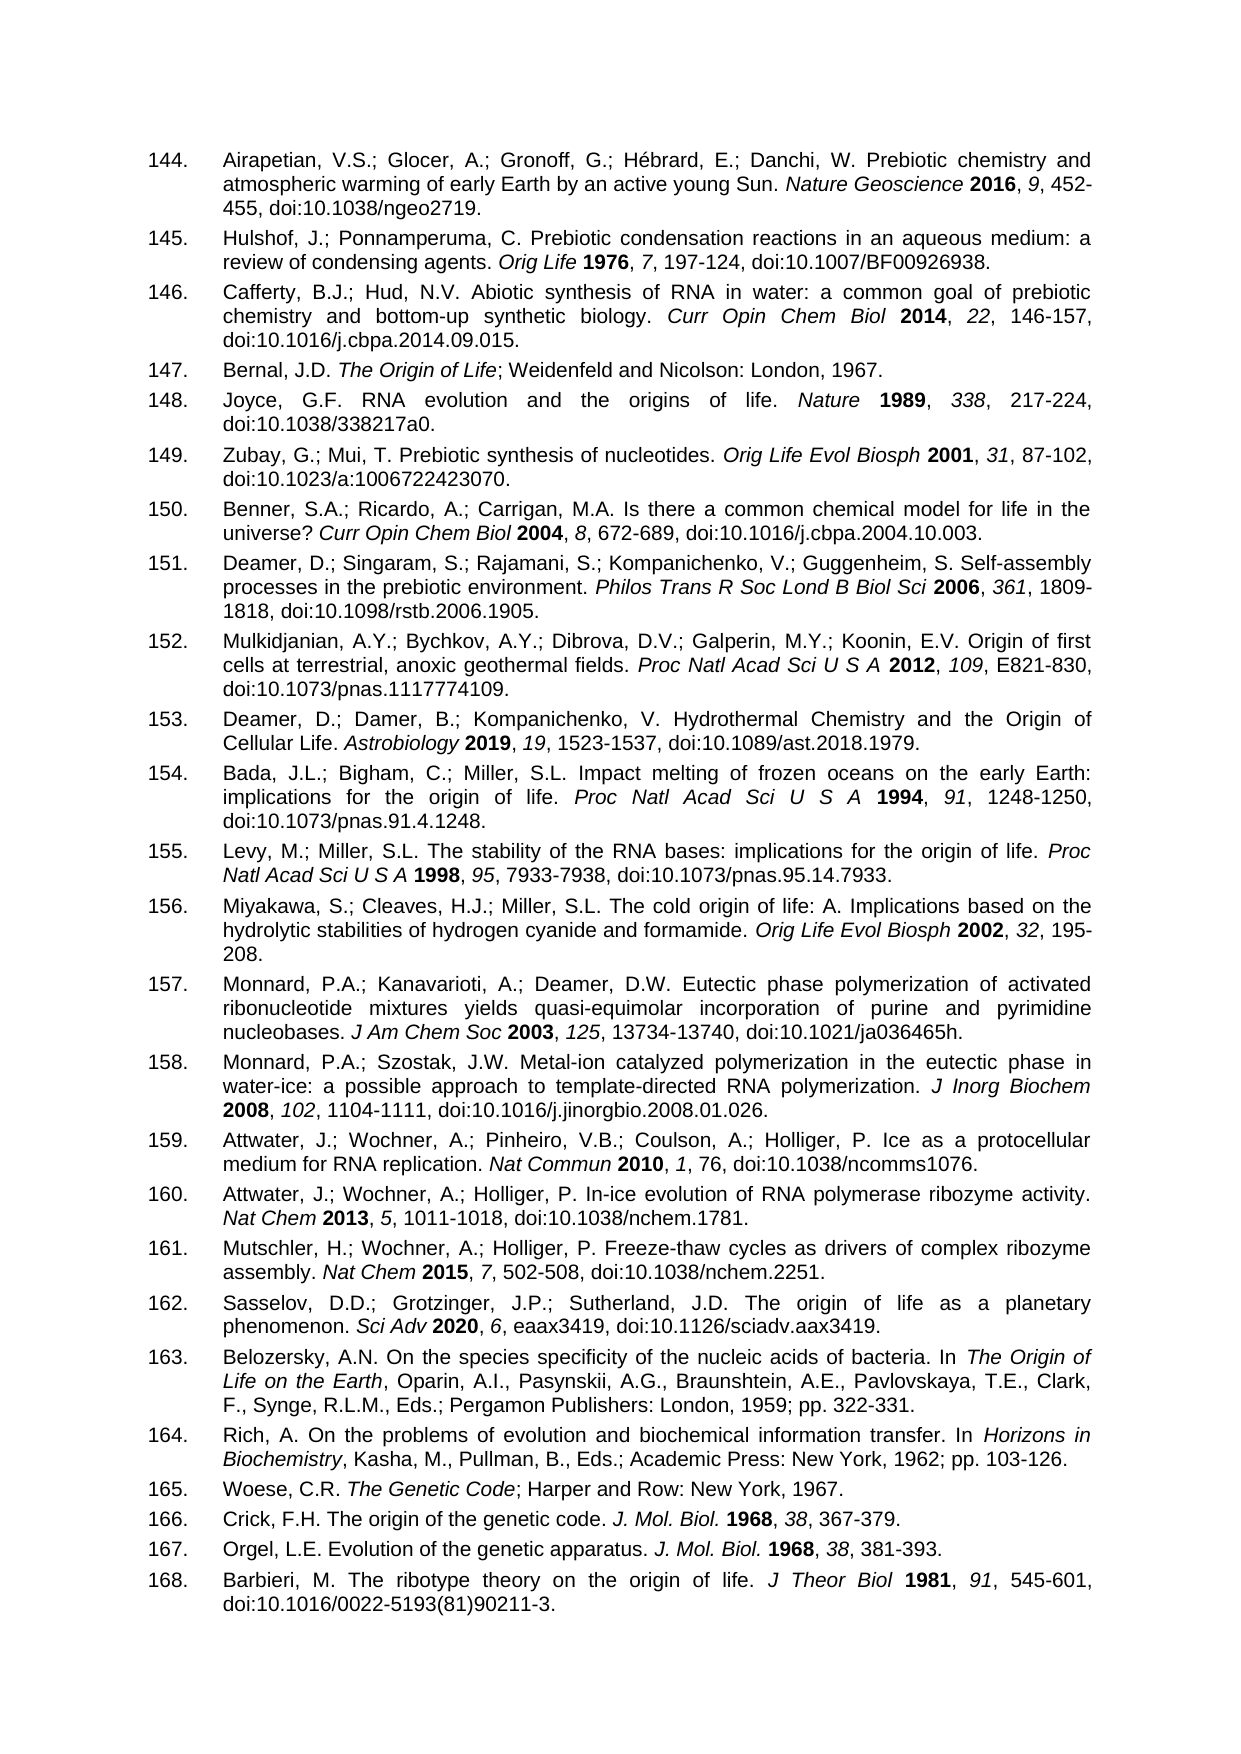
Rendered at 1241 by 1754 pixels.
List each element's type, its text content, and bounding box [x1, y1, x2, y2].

text 157. Monnard, P.A.; Kanavarioti, A.; Deamer, D.W. Eutectic phase polymerization of activated ribonucleotide mixtures yields quasi-equimolar incorporation of purine and pyrimidine nucleobases. J Am Chem Soc 2003, 125, 13734-13740, doi:10.1021/ja036465h. [148, 972, 1093, 1043]
text 160. Attwater, J.; Wochner, A.; Holliger, P. In-ice evolution of RNA polymerase ribozyme activity. Nat Chem 2013, 5, 1011-1018, doi:10.1038/nchem.1781. [148, 1182, 1093, 1230]
text 164. Rich, A. On the problems of evolution and biochemical information transfer. In Horizons in Biochemistry, Kasha, M., Pullman, B., Eds.; Academic Press: New York, 1962; pp. 103-126. [148, 1423, 1093, 1471]
text 162. Sasselov, D.D.; Grotzinger, J.P.; Sutherland, J.D. The origin of life as a planetary phenomenon. Sci Adv 2020, 6, eaax3419, doi:10.1126/sciadv.aax3419. [148, 1290, 1093, 1338]
text 167. Orgel, L.E. Evolution of the genetic apparatus. J. Mol. Biol. 1968, 38, 381-393. [148, 1537, 1093, 1561]
text 165. Woese, C.R. The Genetic Code; Harper and Row: New York, 1967. [148, 1477, 1093, 1501]
text 147. Bernal, J.D. The Origin of Life; Weidenfeld and Nicolson: London, 1967. [148, 358, 1093, 382]
text 155. Levy, M.; Miller, S.L. The stability of the RNA bases: implications for the origin of life. Proc Natl Acad Sci U S A 1998, 95, 7933-7938, doi:10.1073/pnas.95.14.7933. [148, 839, 1093, 887]
text 159. Attwater, J.; Wochner, A.; Pinheiro, V.B.; Coulson, A.; Holliger, P. Ice as a protocellular medium for RNA replication. Nat Commun 2010, 1, 76, doi:10.1038/ncomms1076. [148, 1128, 1093, 1176]
text 149. Zubay, G.; Mui, T. Prebiotic synthesis of nucleotides. Orig Life Evol Biosph 2001, 31, 87-102, doi:10.1023/a:1006722423070. [148, 442, 1093, 490]
text 151. Deamer, D.; Singaram, S.; Rajamani, S.; Kompanichenko, V.; Guggenheim, S. Self-assembly processes in the prebiotic environment. Philos Trans R Soc Lond B Biol Sci 2006, 361, 1809-1818, doi:10.1098/rstb.2006.1905. [148, 551, 1093, 623]
text 150. Benner, S.A.; Ricardo, A.; Carrigan, M.A. Is there a common chemical model for life in the universe? Curr Opin Chem Biol 2004, 8, 672-689, doi:10.1016/j.cbpa.2004.10.003. [148, 497, 1093, 544]
text 163. Belozersky, A.N. On the species specificity of the nucleic acids of bacteria. In The Origin of Life on the Earth, Oparin, A.I., Pasynskii, A.G., Braunshtein, A.E., Pavlovskaya, T.E., Clark, F., Synge, R.L.M., Eds.; Pergamon Publishers: London, 1959; pp. 322-331. [148, 1344, 1093, 1416]
text 146. Cafferty, B.J.; Hud, N.V. Abiotic synthesis of RNA in water: a common goal of prebiotic chemistry and bottom-up synthetic biology. Curr Opin Chem Biol 2014, 22, 146-157, doi:10.1016/j.cbpa.2014.09.015. [148, 280, 1093, 352]
text 144. Airapetian, V.S.; Glocer, A.; Gronoff, G.; Hébrard, E.; Danchi, W. Prebiotic chemistry and atmospheric warming of early Earth by an active young Sun. Nature Geoscience 2016, 9, 452-455, doi:10.1038/ngeo2719. [148, 148, 1093, 219]
text 161. Mutschler, H.; Wochner, A.; Holliger, P. Freeze-thaw cycles as drivers of complex ribozyme assembly. Nat Chem 2015, 7, 502-508, doi:10.1038/nchem.2251. [148, 1236, 1093, 1284]
text 156. Miyakawa, S.; Cleaves, H.J.; Miller, S.L. The cold origin of life: A. Implications based on the hydrolytic stabilities of hydrogen cyanide and formamide. Orig Life Evol Biosph 2002, 32, 195-208. [148, 893, 1093, 965]
text 145. Hulshof, J.; Ponnamperuma, C. Prebiotic condensation reactions in an aqueous medium: a review of condensing agents. Orig Life 1976, 7, 197-124, doi:10.1007/BF00926938. [148, 226, 1093, 274]
text 153. Deamer, D.; Damer, B.; Kompanichenko, V. Hydrothermal Chemistry and the Origin of Cellular Life. Astrobiology 2019, 19, 1523-1537, doi:10.1089/ast.2018.1979. [148, 707, 1093, 755]
text 154. Bada, J.L.; Bigham, C.; Miller, S.L. Impact melting of frozen oceans on the early Earth: implications for the origin of life. Proc Natl Acad Sci U S A 1994, 91, 1248-1250, doi:10.1073/pnas.91.4.1248. [148, 761, 1093, 833]
text 158. Monnard, P.A.; Szostak, J.W. Metal-ion catalyzed polymerization in the eutectic phase in water-ice: a possible approach to template-directed RNA polymerization. J Inorg Biochem 2008, 102, 1104-1111, doi:10.1016/j.jinorgbio.2008.01.026. [148, 1050, 1093, 1122]
text 148. Joyce, G.F. RNA evolution and the origins of life. Nature 1989, 338, 217-224, doi:10.1038/338217a0. [148, 388, 1093, 436]
text 168. Barbieri, M. The ribotype theory on the origin of life. J Theor Biol 1981, 91, 545-601, doi:10.1016/0022-5193(81)90211-3. [148, 1567, 1093, 1615]
text 166. Crick, F.H. The origin of the genetic code. J. Mol. Biol. 1968, 38, 367-379. [148, 1507, 1093, 1531]
text 152. Mulkidjanian, A.Y.; Bychkov, A.Y.; Dibrova, D.V.; Galperin, M.Y.; Koonin, E.V. Origin of first cells at terrestrial, anoxic geothermal fields. Proc Natl Acad Sci U S A 2012, 109, E821-830, doi:10.1073/pnas.1117774109. [148, 629, 1093, 701]
